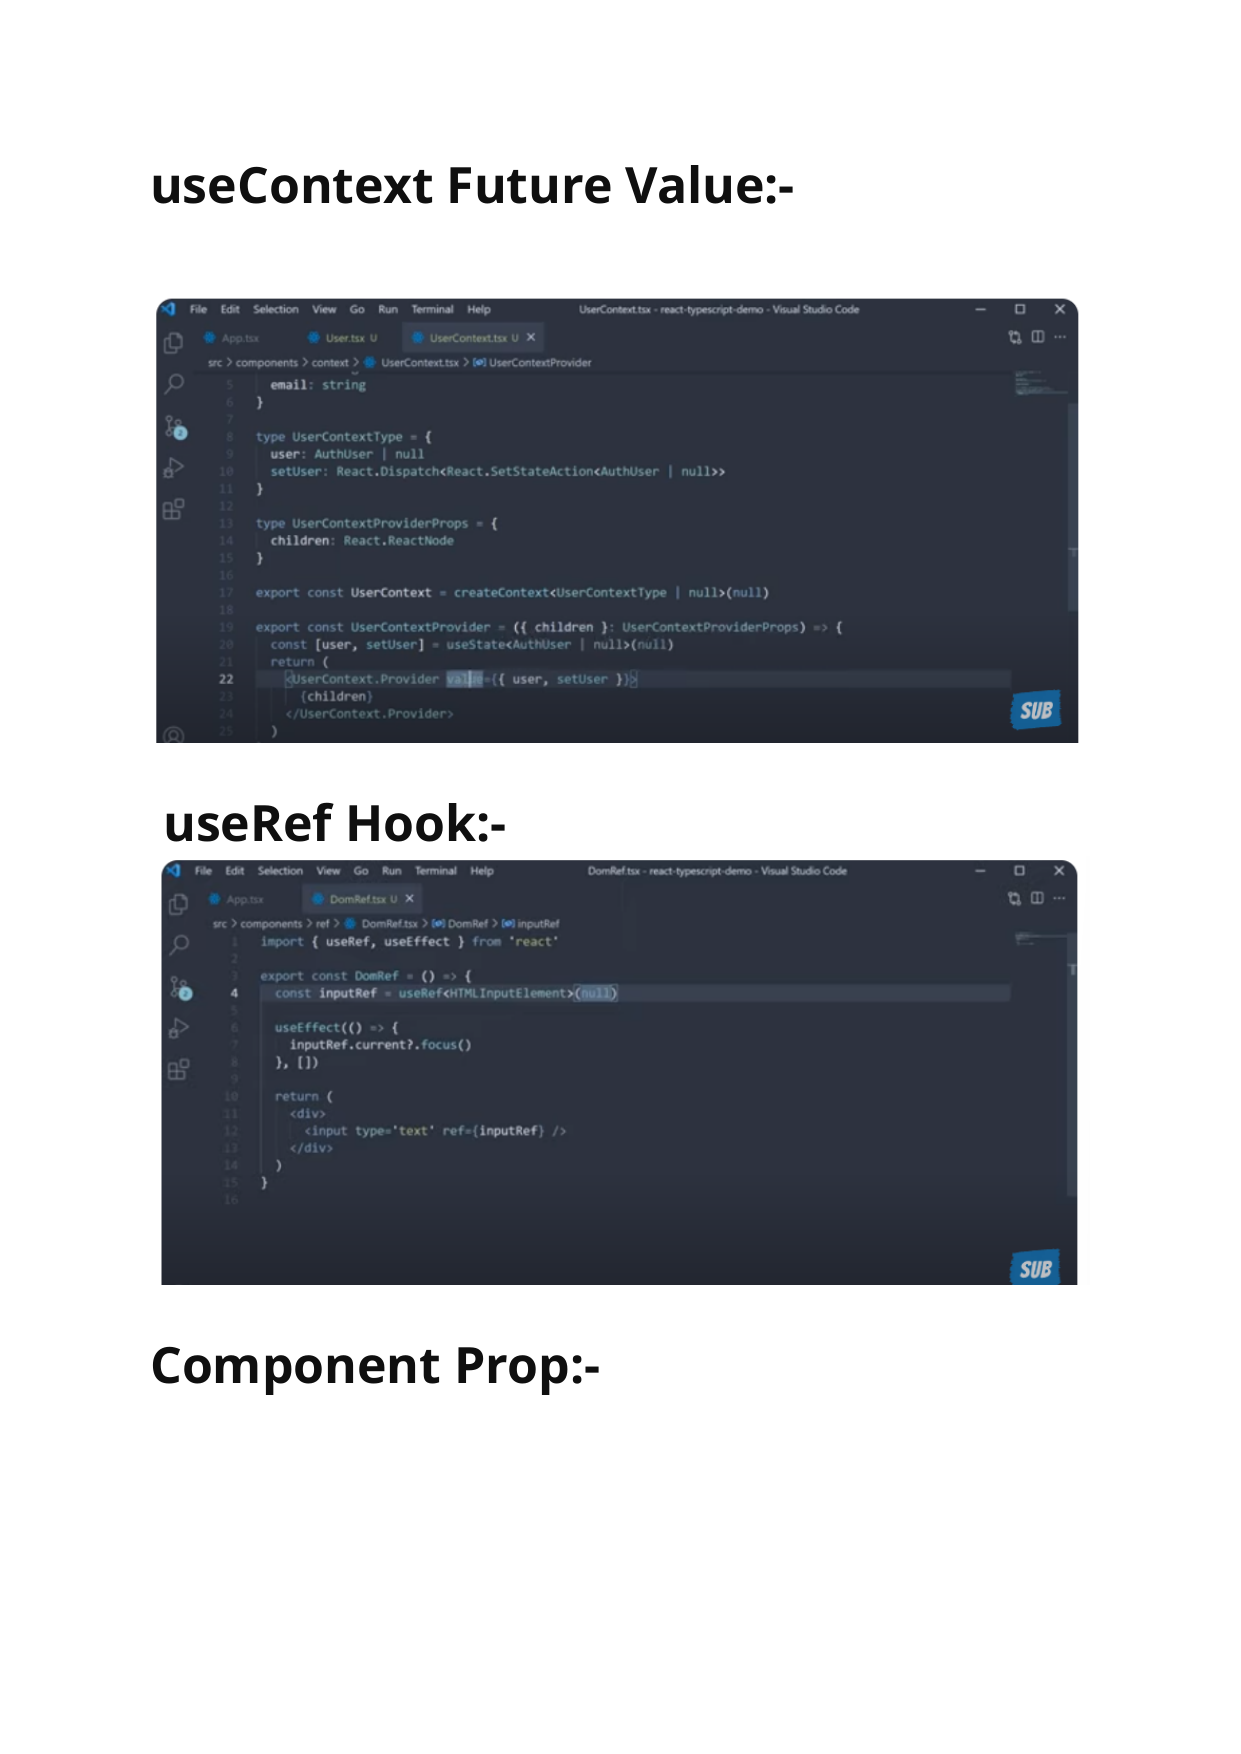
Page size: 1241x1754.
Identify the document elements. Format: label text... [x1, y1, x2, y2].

text useRef Hook:- [150, 788, 1090, 856]
text useContext Future Value:- [150, 150, 1090, 218]
text Component Prop:- [150, 1330, 1090, 1398]
picture [150, 286, 1091, 743]
picture [150, 856, 1091, 1285]
